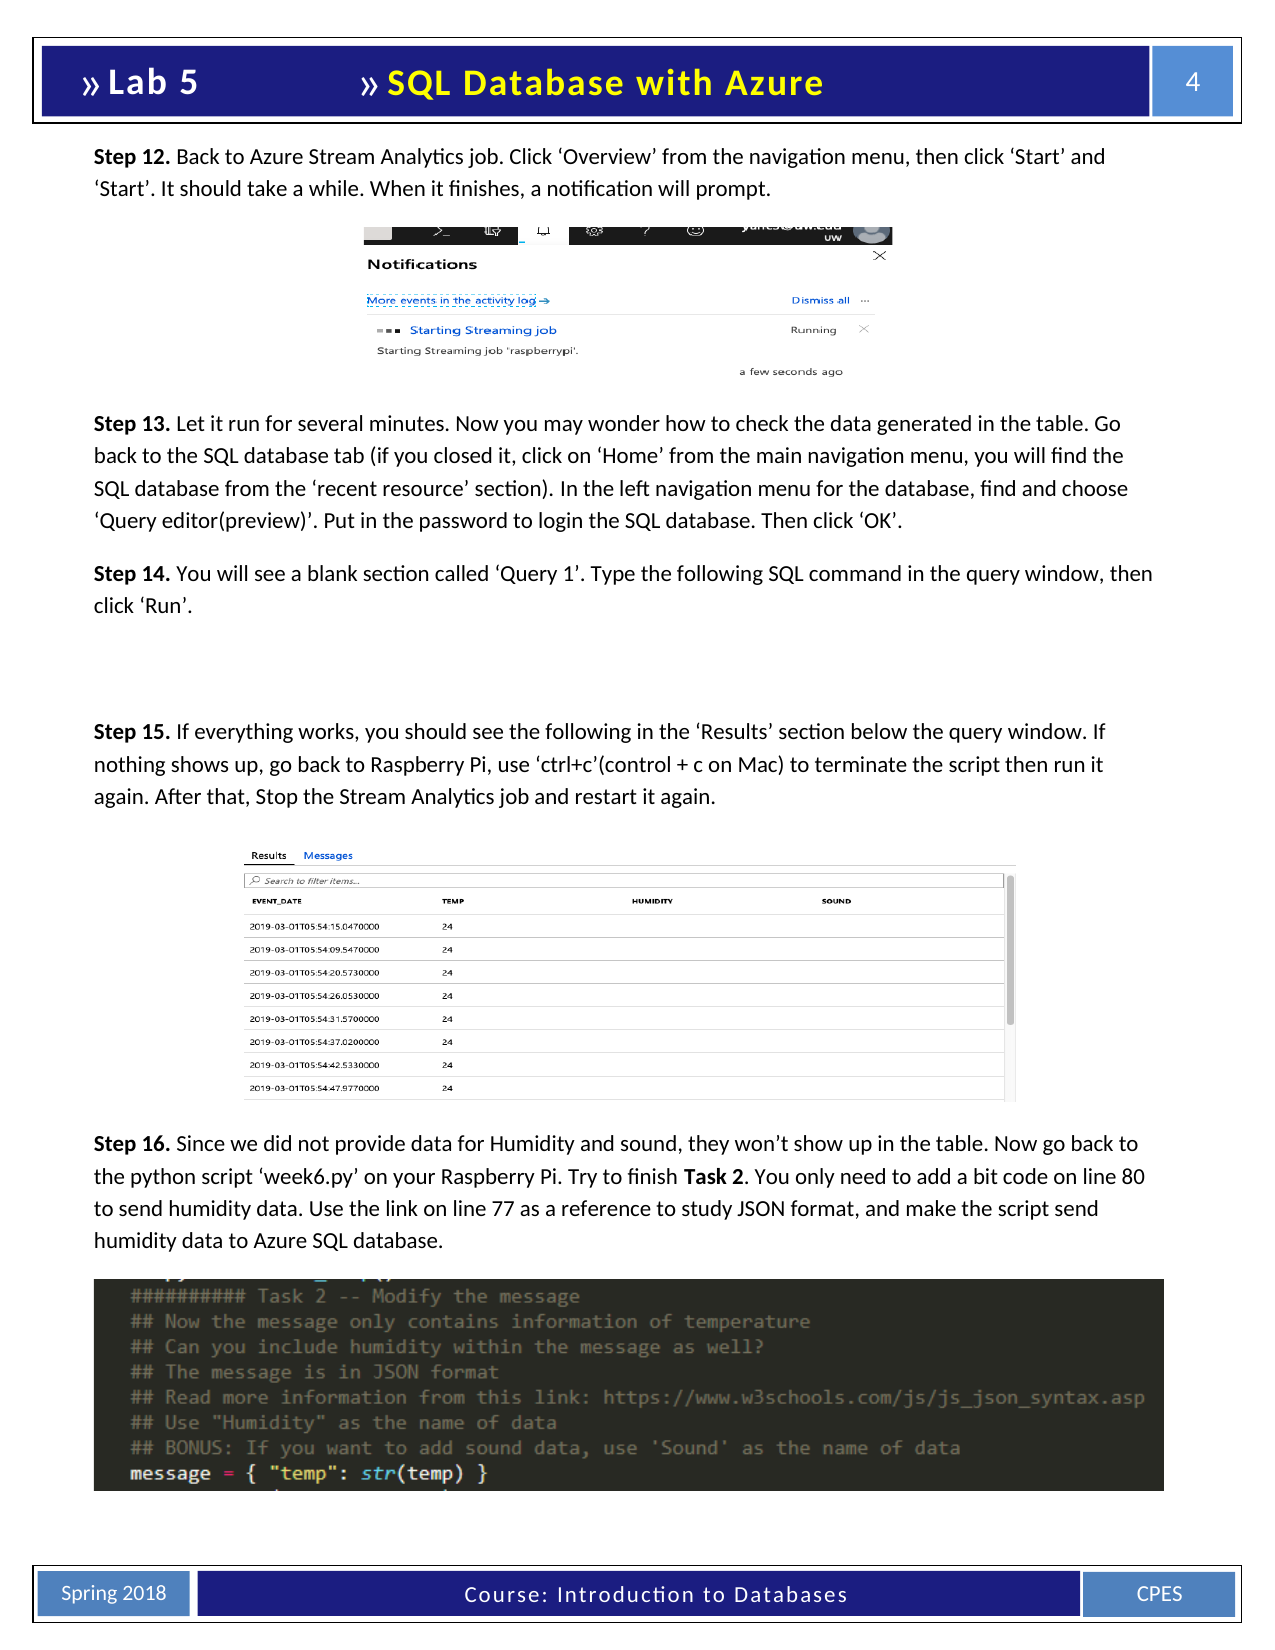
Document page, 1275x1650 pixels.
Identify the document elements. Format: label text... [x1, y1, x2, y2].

text Step 14. You will see a blank section called ‘Query 1’. Type the following SQL command in the query window, then click ‘Run’. [94, 559, 1162, 619]
text Step 15. If everything works, you should see the following in the ‘Results’ section below the query window. If nothing shows up, go back to Raspberry Pi, use ‘ctrl+c’(control + c on Mac) to terminate the script then run it again. After that, Stop the Stream Analytics job and restart it again. [94, 717, 1162, 810]
picture [93, 1279, 1164, 1491]
picture [224, 835, 1032, 1105]
text Step 12. Back to Azure Stream Analytics job. Click ‘Overview’ from the navigation menu, then click ‘Start’ and ‘Start’. It should take a while. When it finishes, a notification will prompt. [94, 142, 1162, 202]
picture [363, 227, 893, 385]
text Step 16. Since we did not provide data for Humidity and sound, they won’t show up in the table. Now go back to the python script ‘week6.py’ on your Raspberry Pi. Try to finish Task 2. You only need to add a bit code on line 80 to send humidity data. Use the link on line 77 as a reference to study JSON format, and make the script send humidity data to Azure SQL database. [94, 1129, 1162, 1254]
text Step 13. Let it run for several minutes. Now you may wonder how to check the data generated in the table. Go back to the SQL database tab (if you closed it, click on ‘Home’ from the main navigation menu, you will find the SQL database from the ‘recent resource’ section). In the left navigation menu for the database, find and choose ‘Query editor(preview)’. Put in the password to login the SQL database. Then click ‘OK’. [94, 409, 1162, 534]
